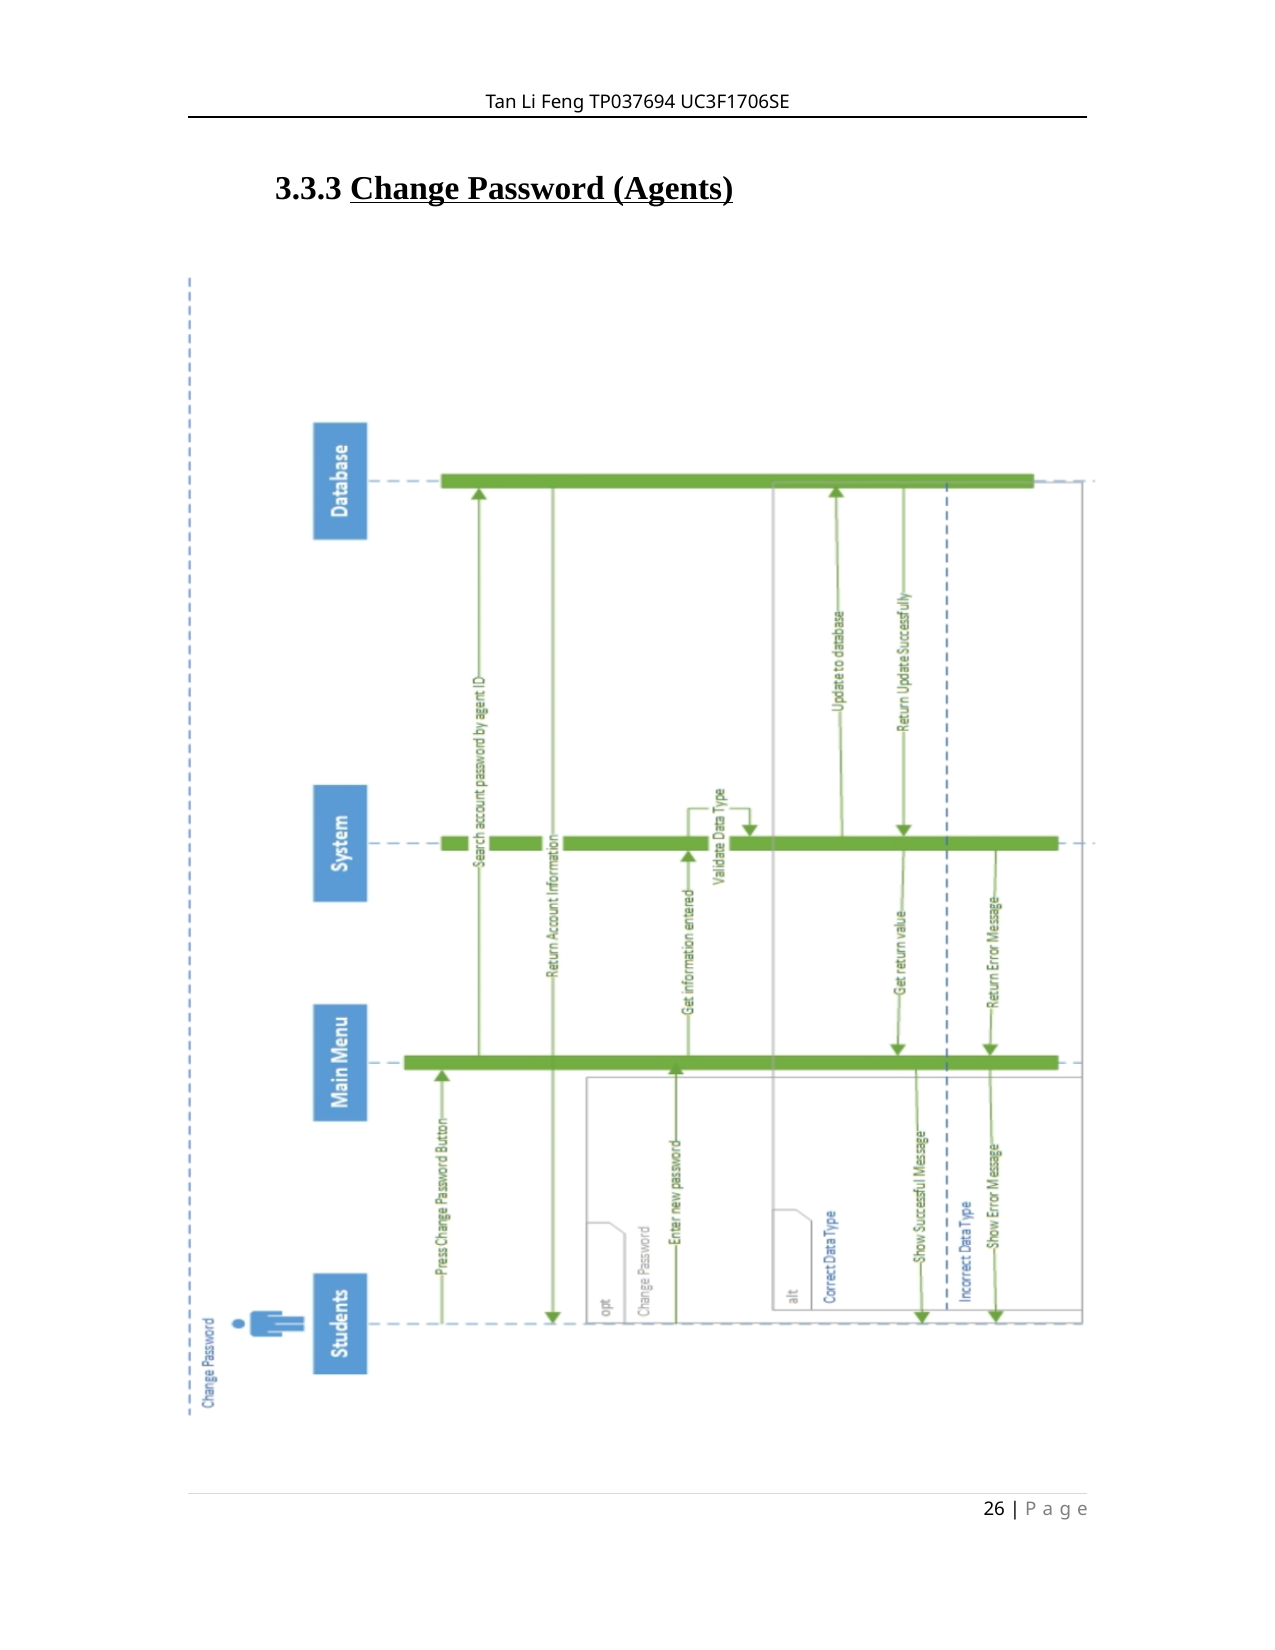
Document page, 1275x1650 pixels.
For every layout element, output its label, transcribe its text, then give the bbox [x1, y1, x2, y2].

subtitle Change Password (Agents) [275, 155, 1087, 220]
picture [188, 278, 1095, 1416]
